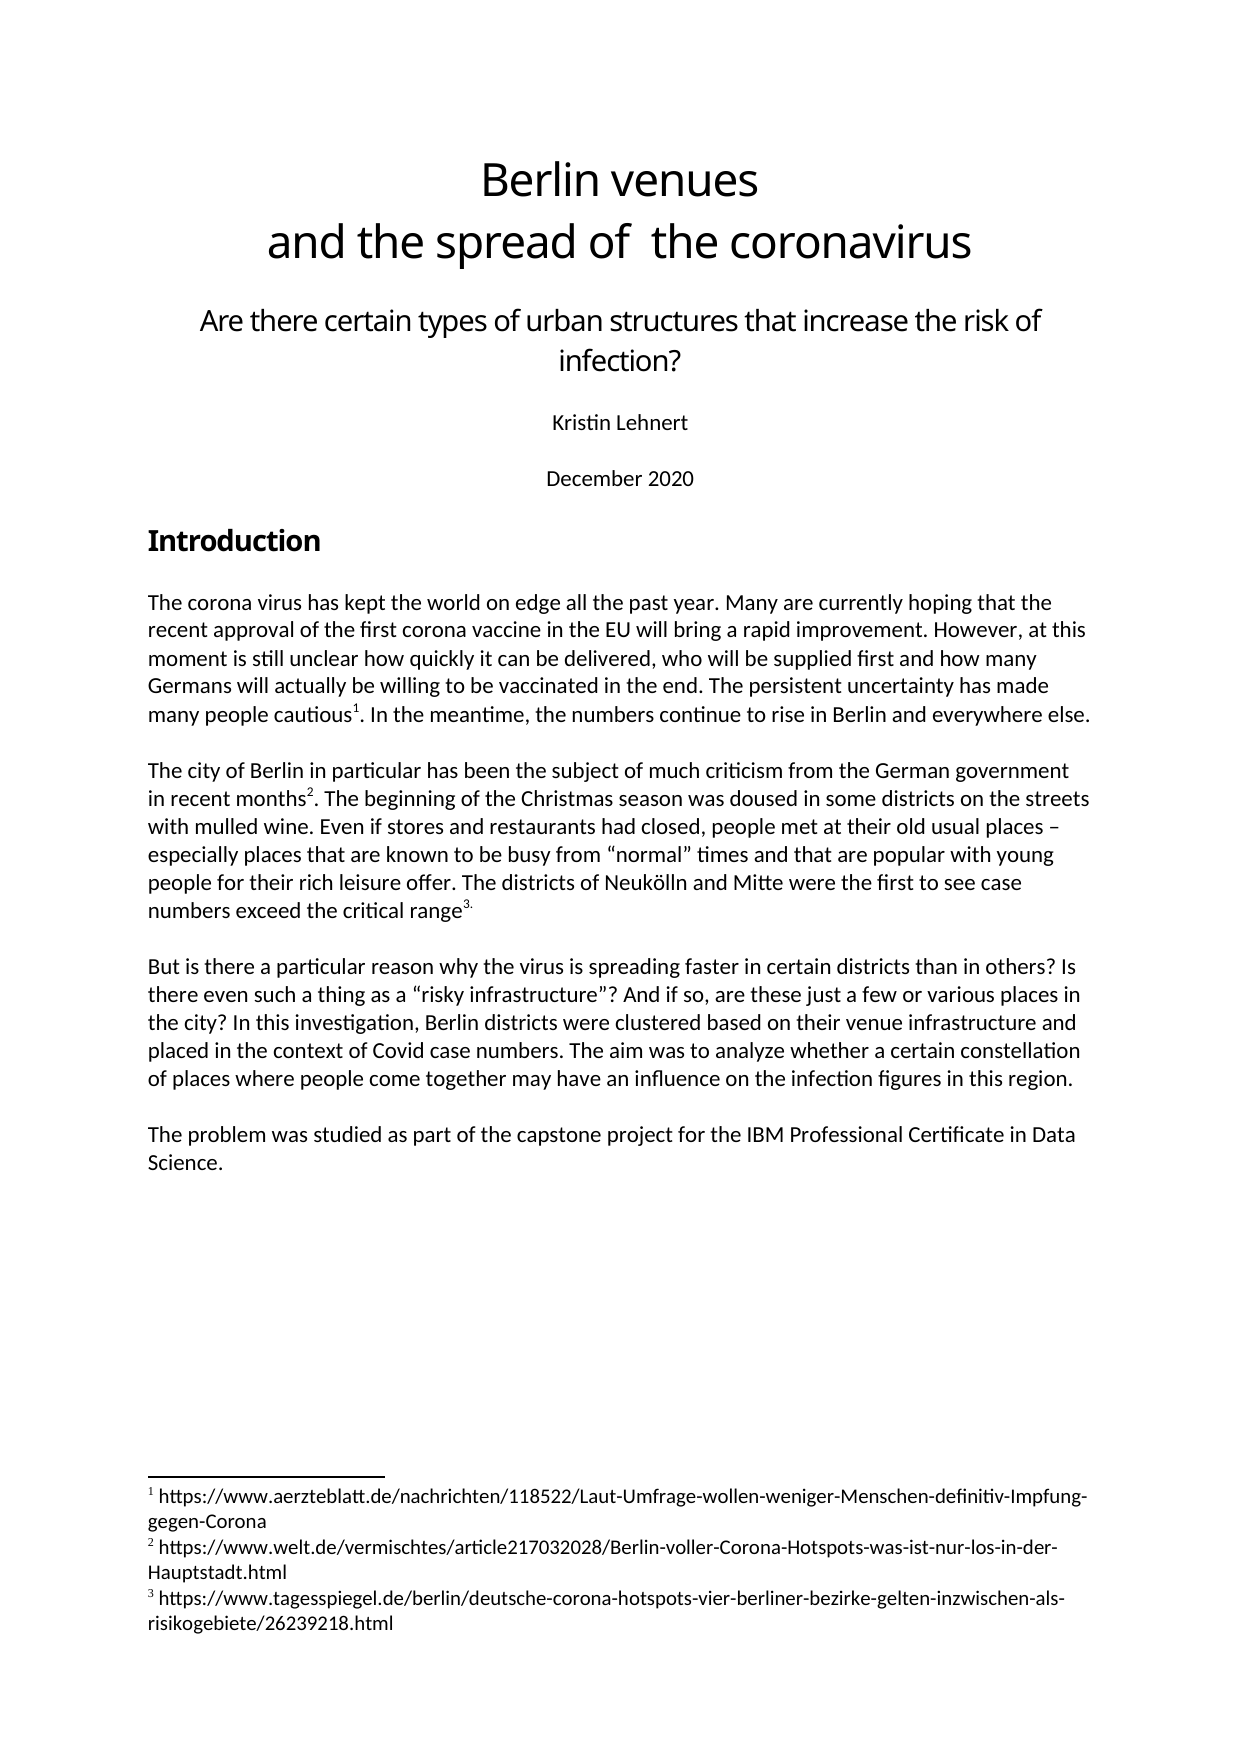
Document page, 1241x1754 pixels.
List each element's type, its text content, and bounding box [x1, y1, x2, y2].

text The city of Berlin in particular has been the subject of much criticism from the German government in recent months. The beginning of the Christmas season was doused in some districts on the streets with mulled wine. Even if stores and restaurants had closed, people met at their old usual places – especially places that are known to be busy from “normal” times and that are popular with young people for their rich leisure offer. The districts of Neukölln and Mitte were the first to see case numbers exceed the critical range. [148, 756, 1093, 924]
title Introduction [148, 520, 1093, 559]
text The problem was studied as part of the capstone project for the IBM Professional Certificate in Data Science. [148, 1120, 1093, 1176]
text Kristin Lehnert [148, 408, 1093, 436]
text December 2020 [148, 464, 1093, 492]
title Berlin venues [148, 148, 1093, 210]
title and the spread of the coronavirus [148, 210, 1093, 272]
text Are there certain types of urban structures that increase the risk of infection? [148, 300, 1093, 380]
text But is there a particular reason why the virus is spreading faster in certain districts than in others? Is there even such a thing as a “risky infrastructure”? And if so, are these just a few or various places in the city? In this investigation, Berlin districts were clustered based on their venue infrastructure and placed in the context of Covid case numbers. The aim was to analyze whether a certain constellation of places where people come together may have an influence on the infection figures in this region. [148, 952, 1093, 1092]
text The corona virus has kept the world on edge all the past year. Many are currently hoping that the recent approval of the first corona vaccine in the EU will bring a rapid improvement. However, at this moment is still unclear how quickly it can be delivered, who will be supplied first and how many Germans will actually be willing to be vaccinated in the end. The persistent uncertainty has made many people cautious. In the meantime, the numbers continue to rise in Berlin and everywhere else. [148, 588, 1093, 728]
